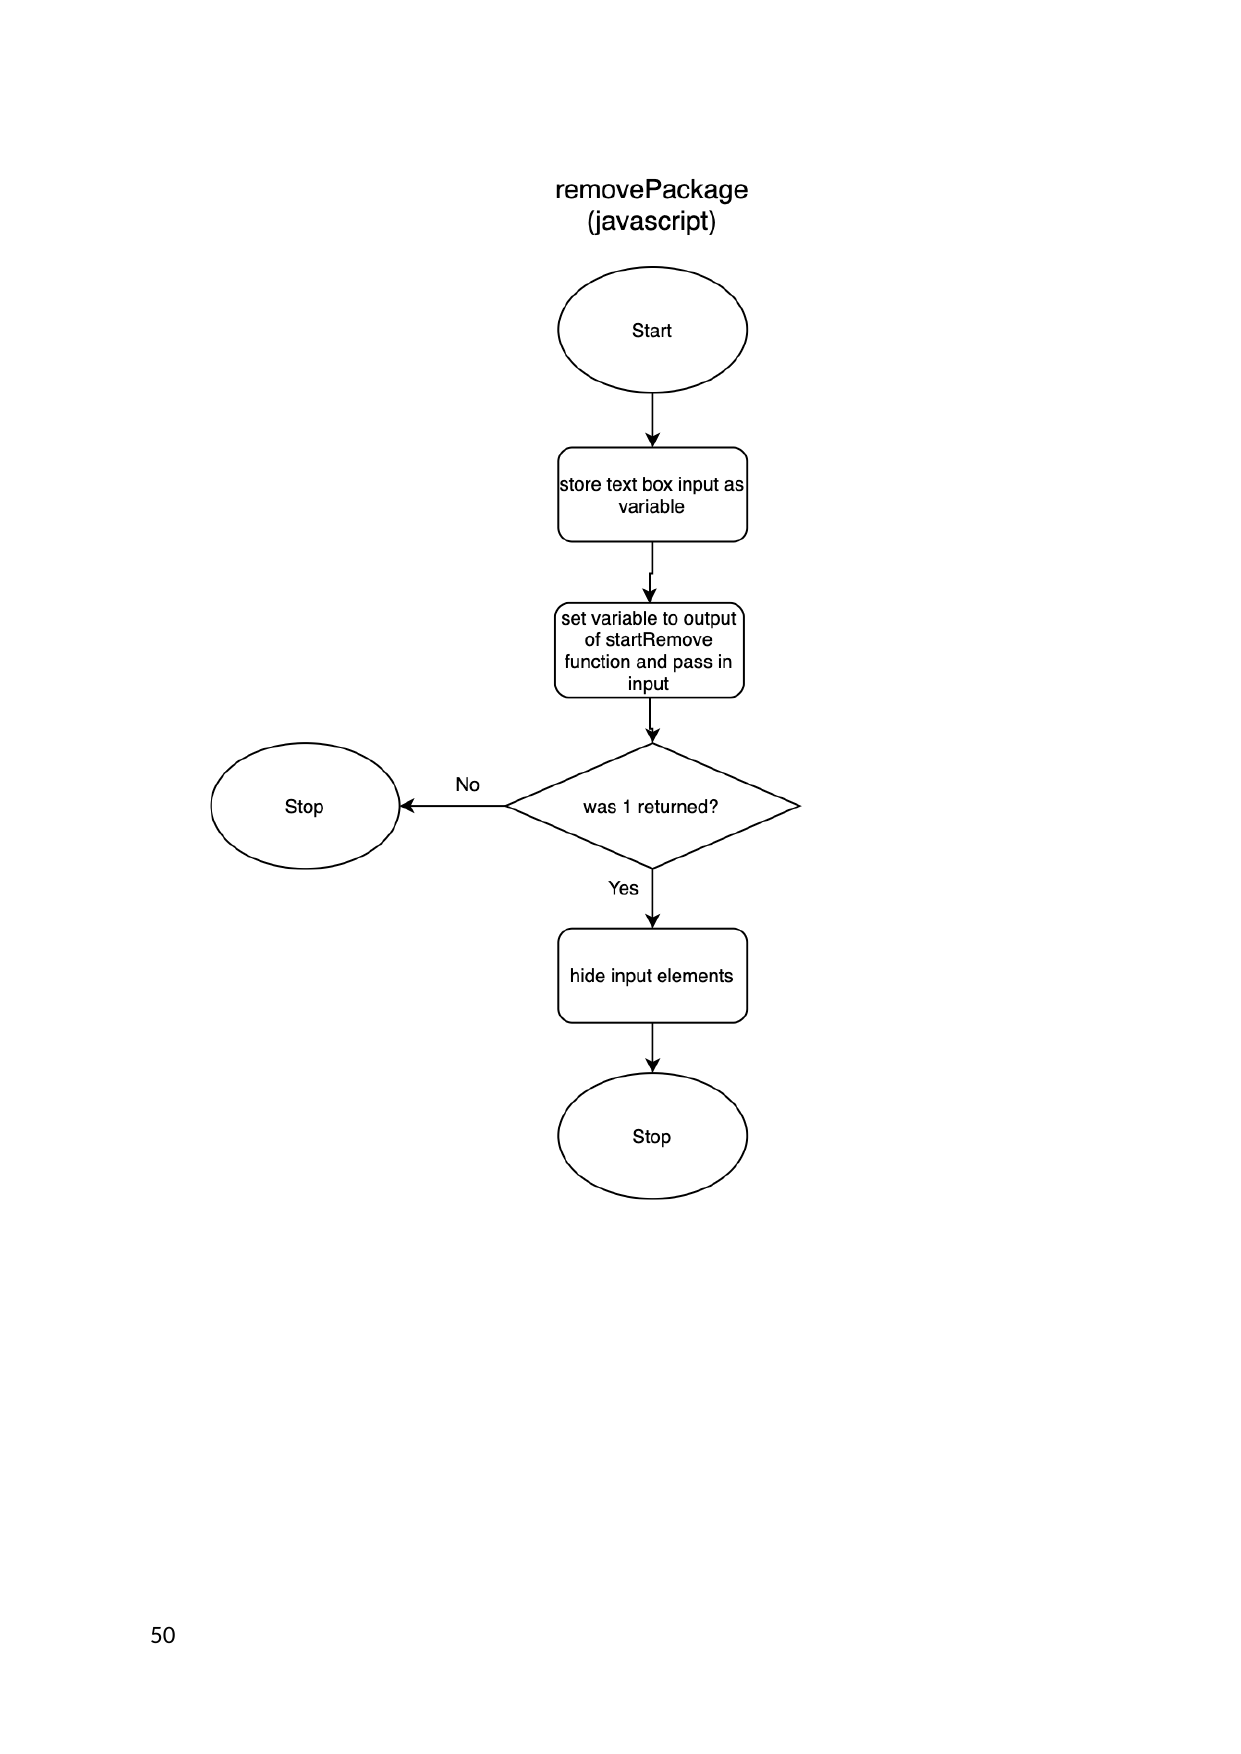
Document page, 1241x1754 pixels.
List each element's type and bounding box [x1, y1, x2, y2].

picture [150, 150, 1091, 1212]
